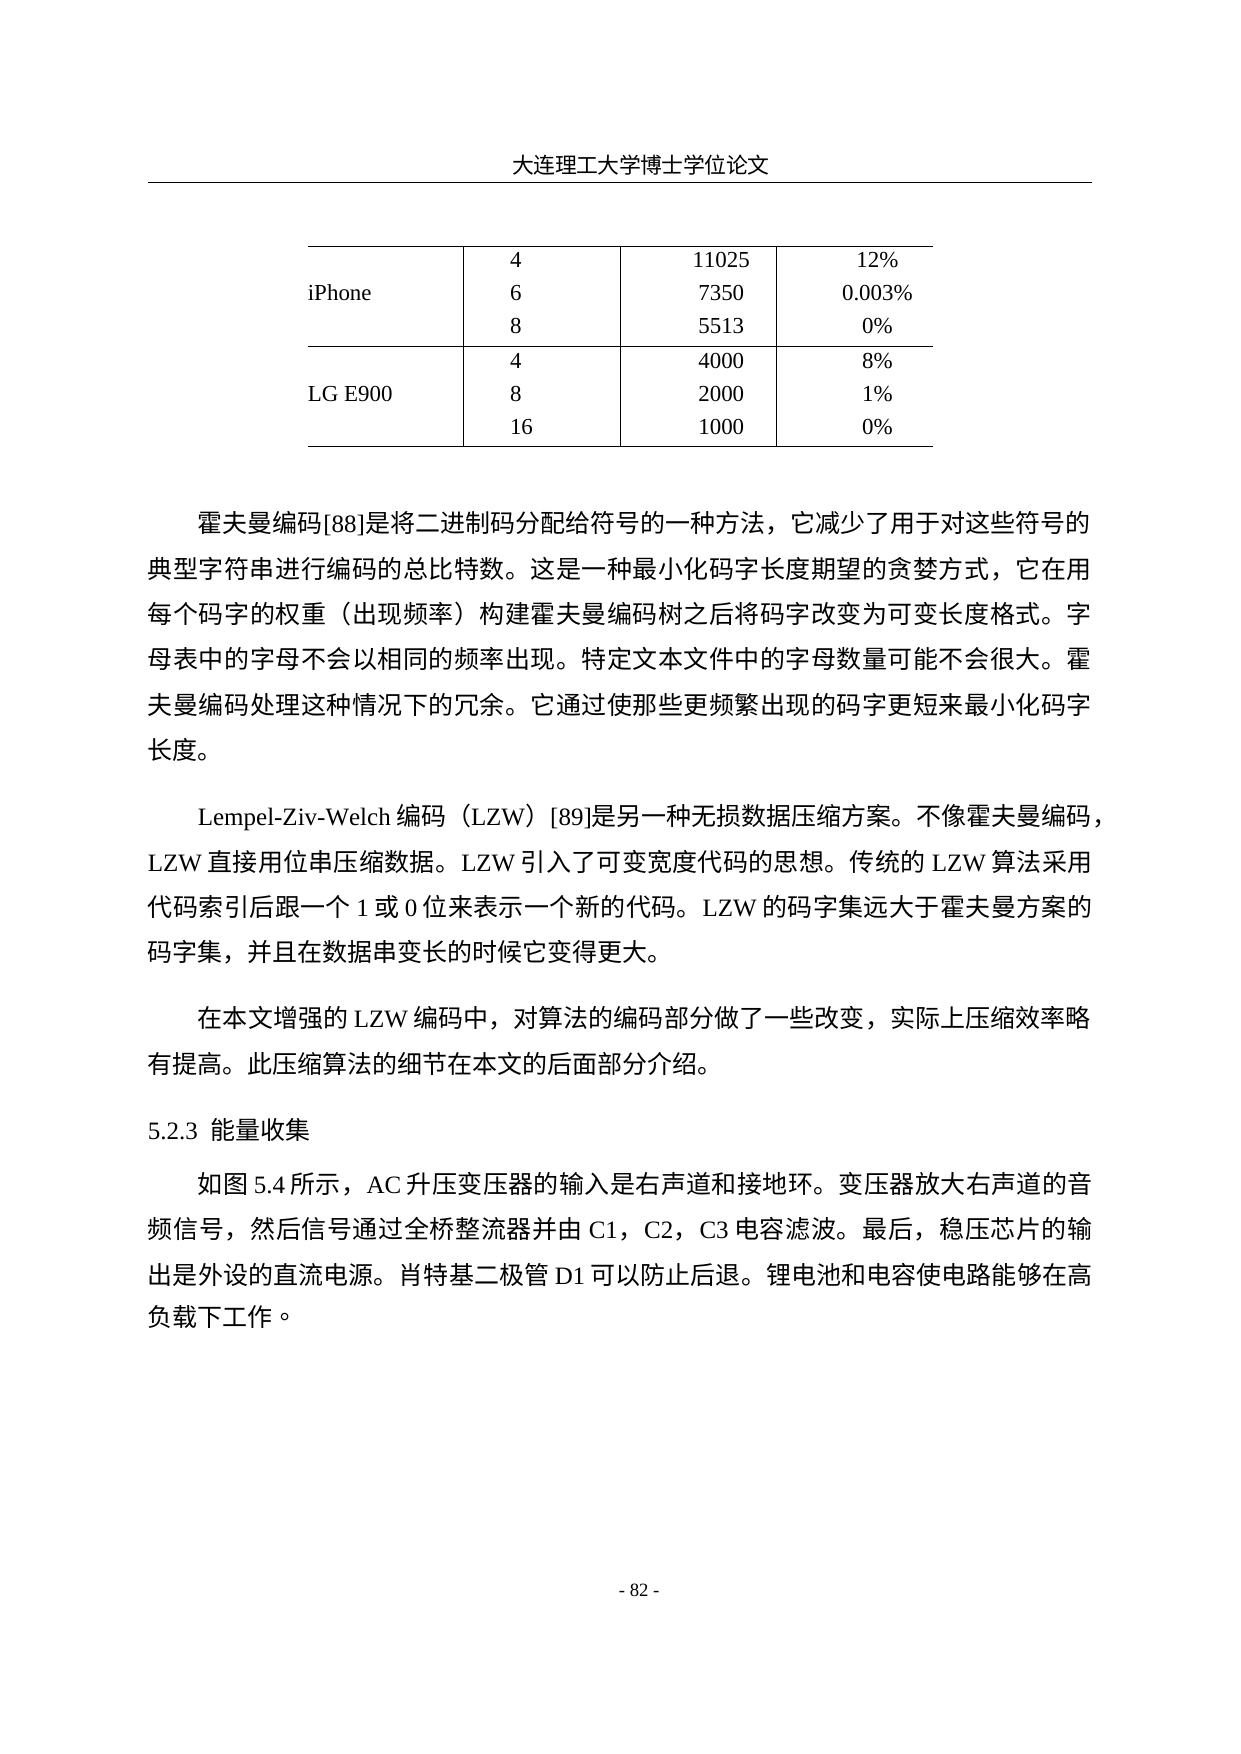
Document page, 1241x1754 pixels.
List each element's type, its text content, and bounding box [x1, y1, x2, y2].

table_cell iPhone [308, 247, 463, 346]
table_cell 4 6 8 [464, 247, 620, 346]
table_cell 12% 0.003% 0% [777, 247, 933, 346]
table_cell LG E900 [308, 347, 463, 446]
text 霍夫曼编码[88]是将二进制码分配给符号的一种方法，它减少了用于对这些符号的典型字符串进行编码的总比特数。这是一种最小化码字长度期望的贪婪方式，它在用每个码字的权重（出现频率）构建霍夫曼编码树之后将码字改变为可变长度格式。字母表中的字母不会以相同的频率出现。特定文本文件中的字母数量可能不会很大。霍夫曼编码处理这种情况下的冗余。它通过使那些更频繁出现的码字更短来最小化码字长度。 [148, 504, 1092, 767]
table_cell 4 8 16 [464, 347, 620, 446]
text 在本文增强的LZW编码中，对算法的编码部分做了一些改变，实际上压缩效率略有提高。此压缩算法的细节在本文的后面部分介绍。 [148, 999, 1092, 1080]
table_cell 11025 7350 5513 [621, 247, 776, 346]
text 如图5.4所示，AC升压变压器的输入是右声道和接地环。变压器放大右声道的音频信号，然后信号通过全桥整流器并由C1，C2，C3电容滤波。最后，稳压芯片的输出是外设的直流电源。肖特基二极管D1可以防止后退。锂电池和电容使电路能够在高负载下工作。 [148, 1164, 1092, 1334]
text Lempel-Ziv-Welch编码（LZW）[89]是另一种无损数据压缩方案。不像霍夫曼编码，LZW直接用位串压缩数据。LZW引入了可变宽度代码的思想。传统的LZW算法采用代码索引后跟一个1或0位来表示一个新的代码。LZW的码字集远大于霍夫曼方案的码字集，并且在数据串变长的时候它变得更大。 [148, 797, 1092, 969]
table_cell 4000 2000 1000 [621, 347, 776, 446]
subtitle 5.2.3 能量收集 [148, 1110, 1092, 1146]
table_cell 8% 1% 0% [777, 347, 933, 446]
